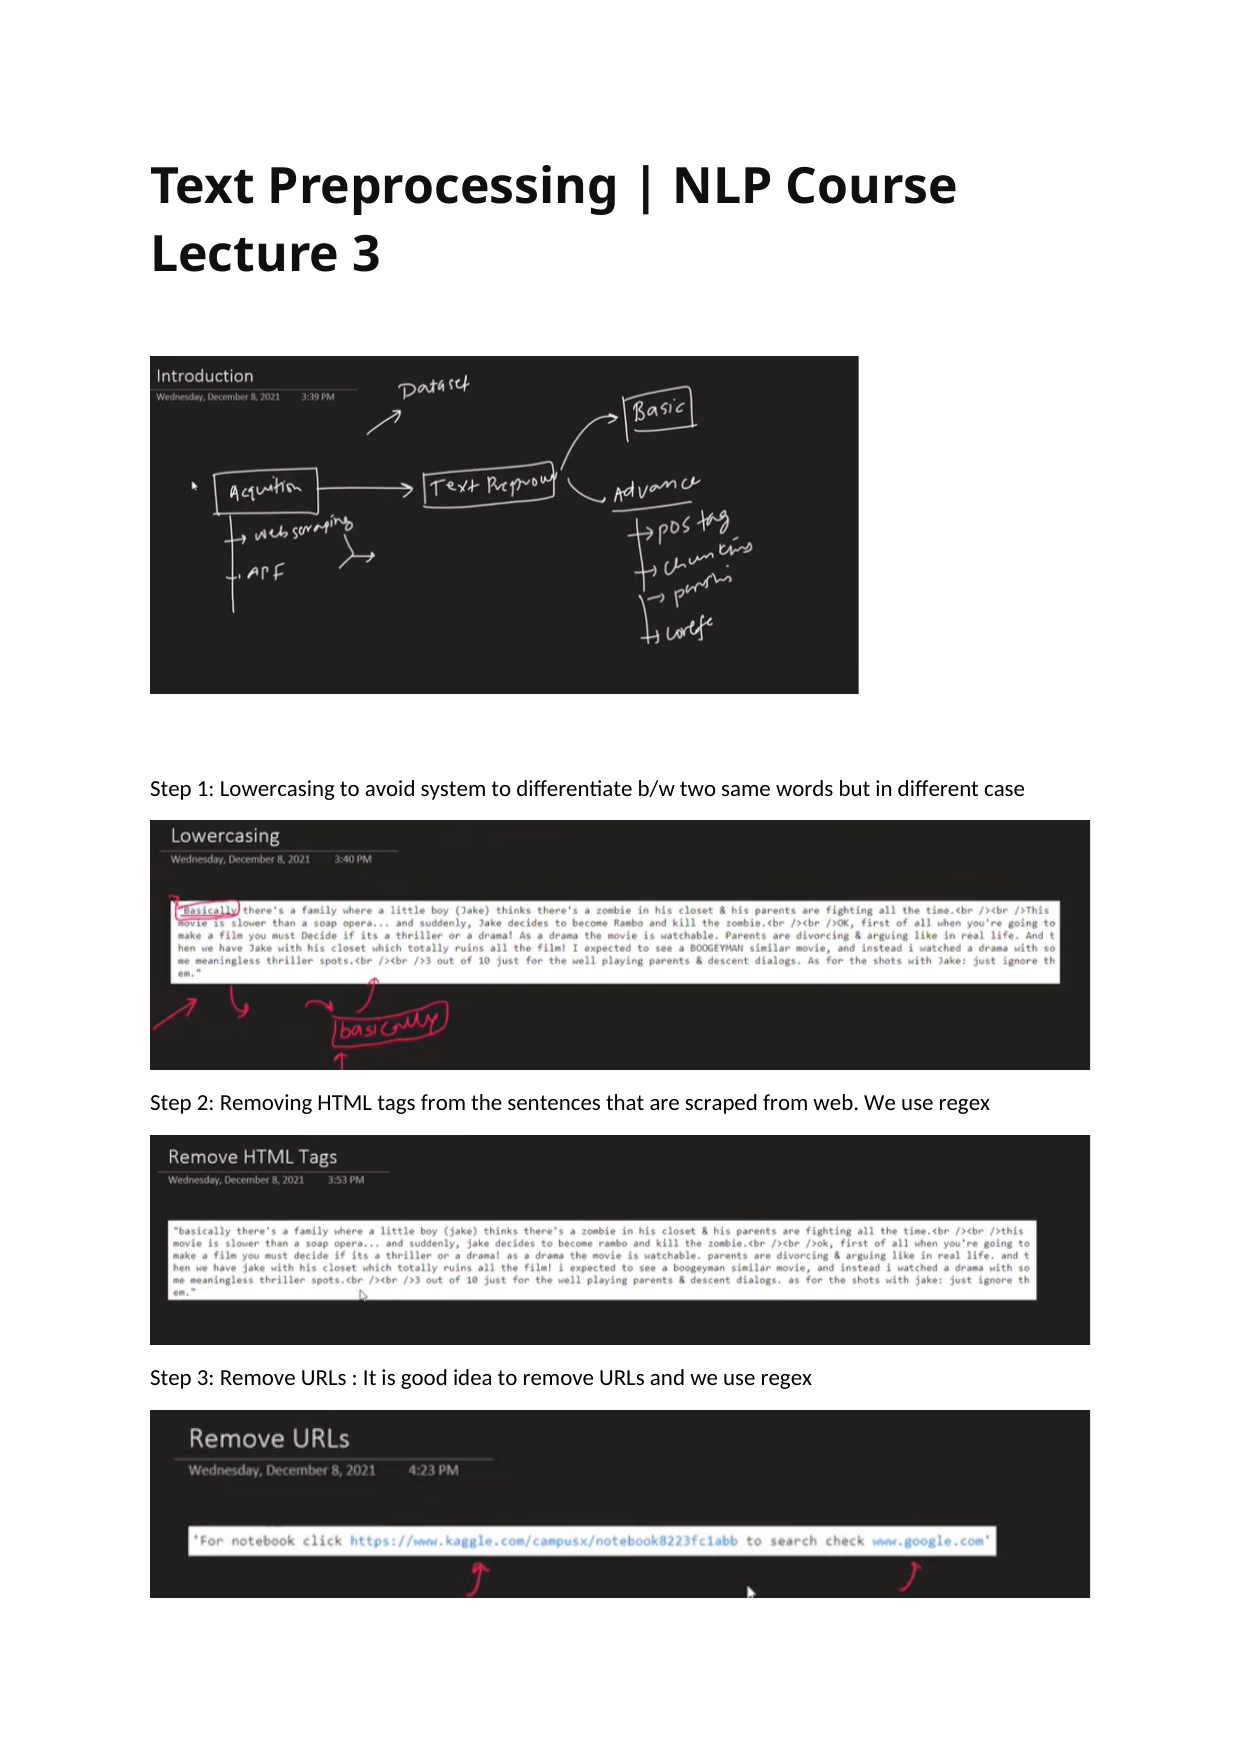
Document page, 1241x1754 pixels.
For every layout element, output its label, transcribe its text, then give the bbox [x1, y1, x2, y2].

picture [150, 356, 860, 694]
picture [150, 1135, 1091, 1345]
picture [150, 820, 1091, 1070]
text Step 2: Removing HTML tags from the sentences that are scraped from web. We use regex [150, 1088, 1090, 1116]
subtitle Text Preprocessing | NLP Course Lecture 3 [150, 150, 1090, 286]
text Step 3: Remove URLs : It is good idea to remove URLs and we use regex [150, 1363, 1090, 1392]
picture [150, 1410, 1091, 1598]
text Step 1: Lowercasing to avoid system to differentiate b/w two same words but in different case [150, 774, 1090, 802]
